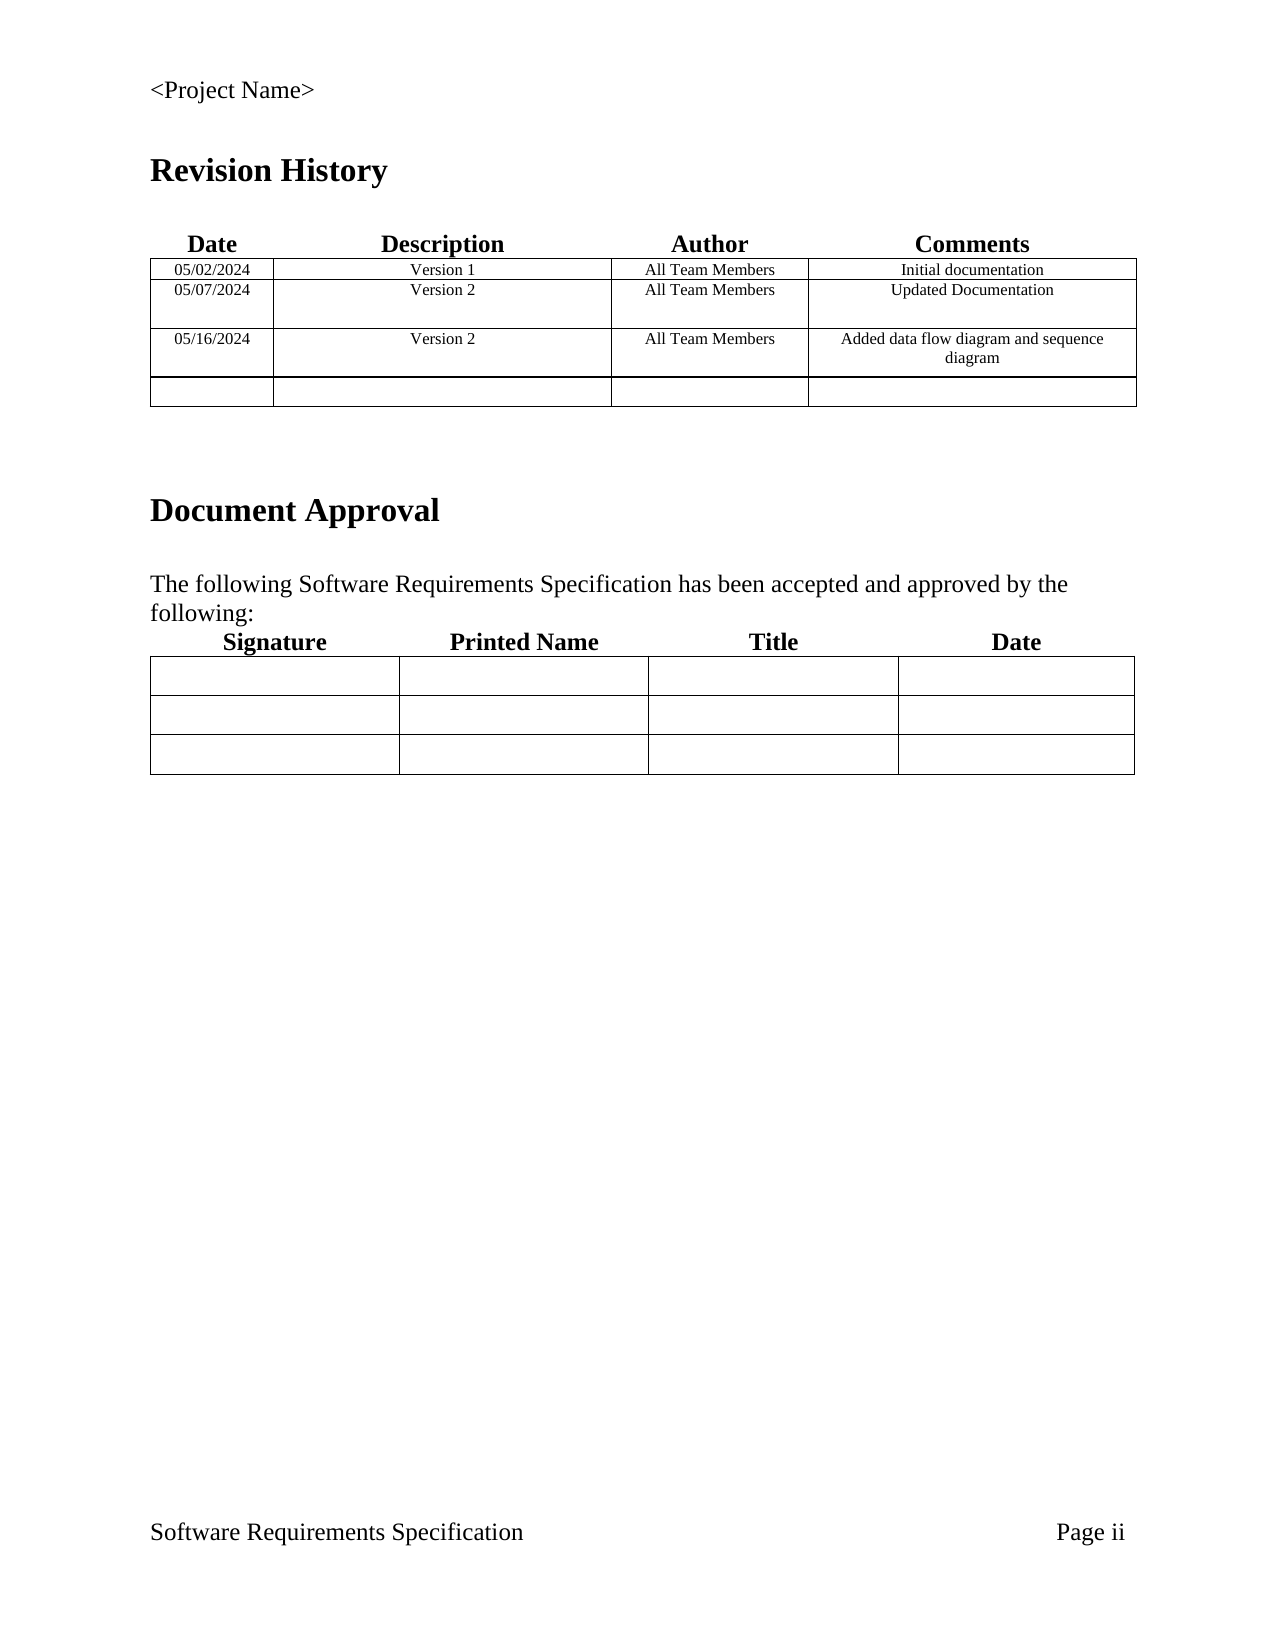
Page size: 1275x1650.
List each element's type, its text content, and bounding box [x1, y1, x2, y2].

table_cell [809, 378, 1136, 406]
table_cell [400, 735, 648, 774]
table_cell 05/16/2024 [151, 329, 273, 376]
table_cell Version 1 [274, 259, 611, 278]
table_cell [274, 378, 611, 406]
table_cell [649, 696, 898, 734]
table_header Title [649, 627, 898, 656]
table_cell All Team Members [612, 329, 808, 376]
table_cell [151, 735, 399, 774]
table_header Description [274, 230, 611, 258]
table_cell Initial documentation [809, 259, 1136, 278]
table_cell Updated Documentation [809, 280, 1136, 327]
table_cell 05/02/2024 [151, 259, 273, 278]
table_cell [151, 378, 273, 406]
table_header Date [898, 627, 1134, 656]
table_header Signature [150, 627, 399, 656]
table_cell Version 2 [274, 329, 611, 376]
table_cell [400, 657, 648, 695]
table_cell [899, 657, 1134, 695]
table_cell [649, 735, 898, 774]
table_cell All Team Members [612, 259, 808, 278]
table_cell All Team Members [612, 280, 808, 327]
table_cell [151, 657, 399, 695]
text The following Software Requirements Specification has been accepted and approved by the following: [150, 569, 1125, 627]
subtitle Revision History [150, 150, 1125, 188]
table_header Date [150, 230, 274, 258]
subtitle Document Approval [150, 490, 1125, 528]
table_cell [151, 696, 399, 734]
table_cell [400, 696, 648, 734]
table_cell Added data flow diagram and sequence diagram [809, 329, 1136, 376]
table_cell [899, 735, 1134, 774]
table_cell [649, 657, 898, 695]
table_header Printed Name [399, 627, 649, 656]
table_header Comments [808, 230, 1136, 258]
table_cell [612, 378, 808, 406]
table_cell [899, 696, 1134, 734]
table_cell Version 2 [274, 280, 611, 327]
table_cell 05/07/2024 [151, 280, 273, 327]
table_header Author [611, 230, 808, 258]
